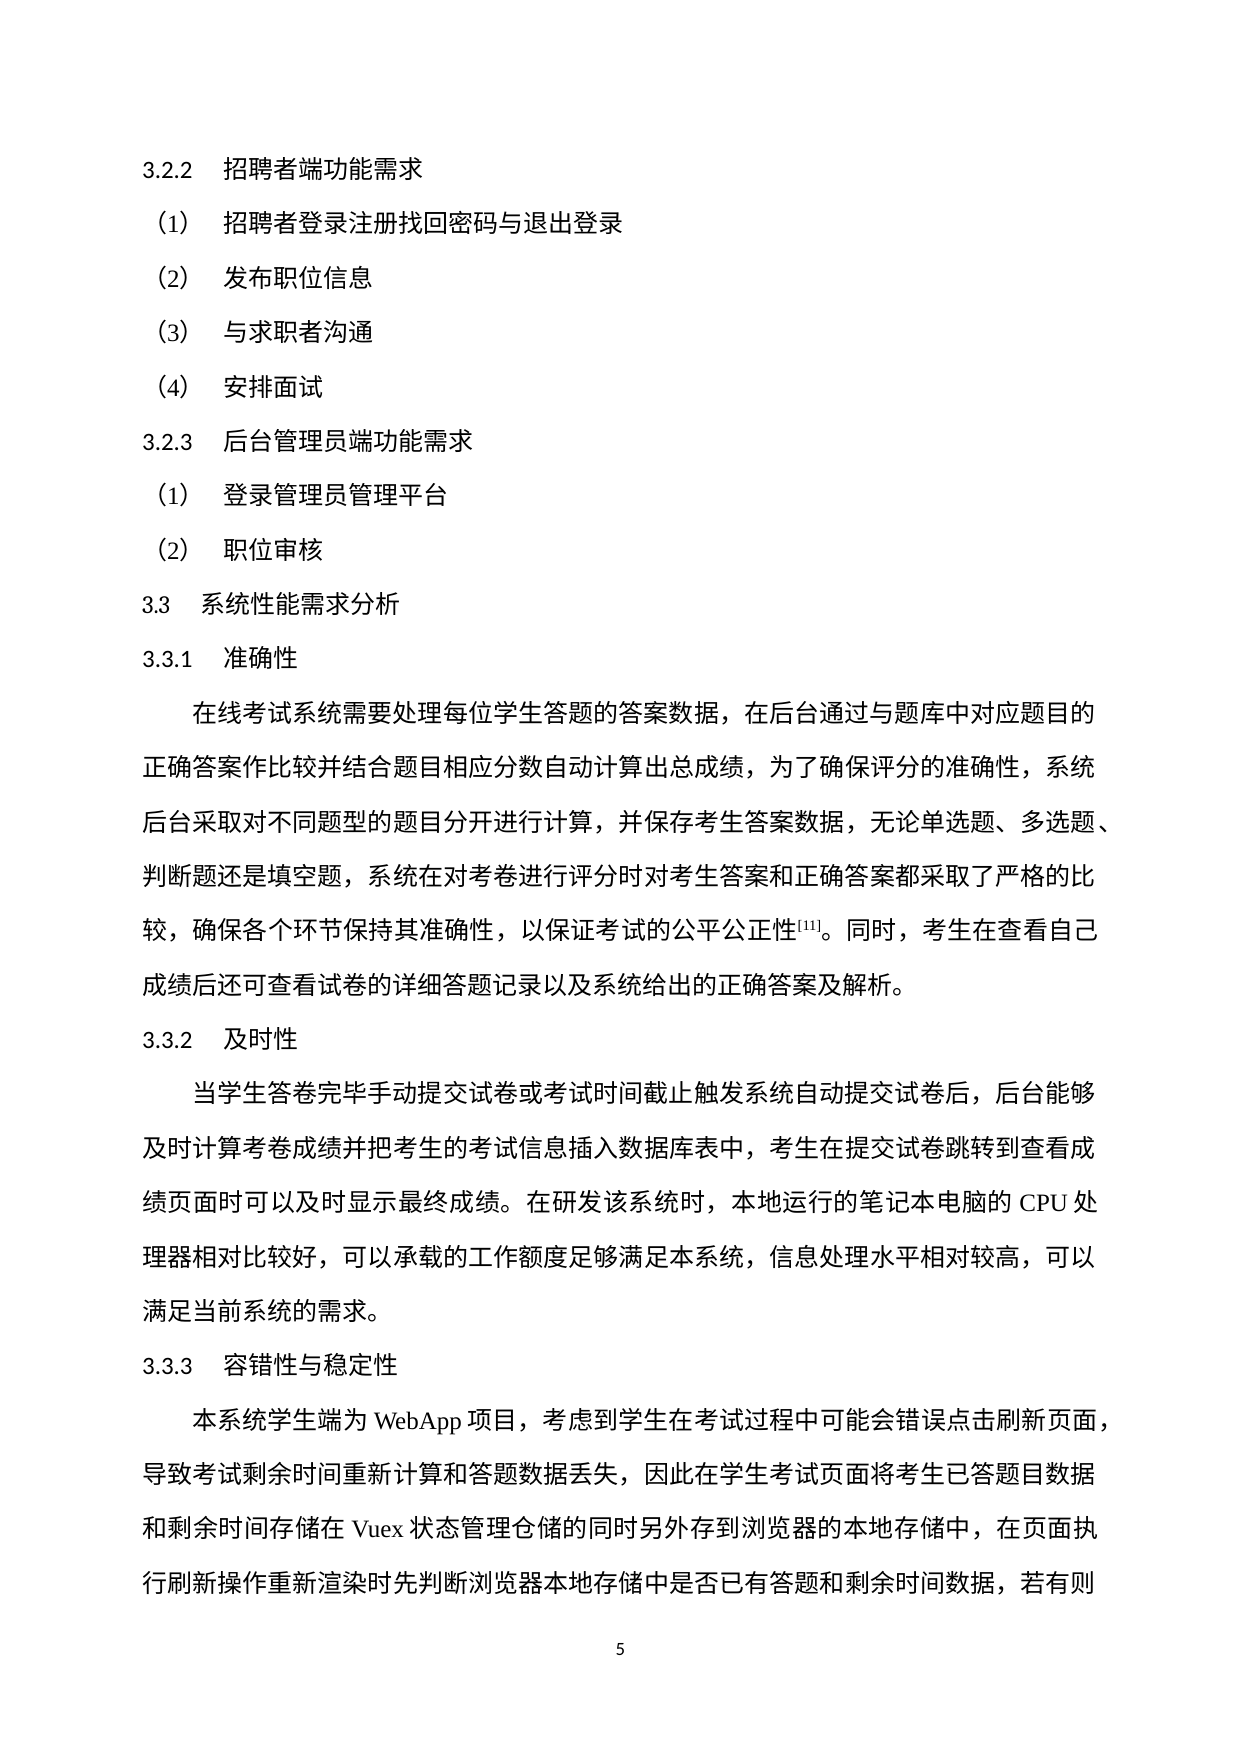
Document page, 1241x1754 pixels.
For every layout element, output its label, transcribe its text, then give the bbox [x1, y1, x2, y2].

text 后台管理员端功能需求 [142, 421, 1098, 458]
list 安排面试 [142, 367, 1098, 403]
text 当学生答卷完毕手动提交试卷或考试时间截止触发系统自动提交试卷后，后台能够及时计算考卷成绩并把考生的考试信息插入数据库表中，考生在提交试卷跳转到查看成绩页面时可以及时显示最终成绩。在研发该系统时，本地运行的笔记本电脑的CPU处理器相对比较好，可以承载的工作额度足够满足本系统，信息处理水平相对较高，可以满足当前系统的需求。 [142, 1074, 1098, 1328]
text 系统性能需求分析 [142, 584, 1098, 621]
text 及时性 [142, 1019, 1098, 1056]
list 招聘者登录注册找回密码与退出登录 [142, 204, 1098, 240]
list 职位审核 [142, 530, 1098, 566]
text 在线考试系统需要处理每位学生答题的答案数据，在后台通过与题库中对应题目的正确答案作比较并结合题目相应分数自动计算出总成绩，为了确保评分的准确性，系统后台采取对不同题型的题目分开进行计算，并保存考生答案数据，无论单选题、多选题、判断题还是填空题，系统在对考卷进行评分时对考生答案和正确答案都采取了严格的比较，确保各个环节保持其准确性，以保证考试的公平公正性[11]。同时，考生在查看自己成绩后还可查看试卷的详细答题记录以及系统给出的正确答案及解析。 [142, 693, 1098, 1001]
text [142, 1400, 1098, 1599]
text 准确性 [142, 639, 1098, 675]
list 与求职者沟通 [142, 313, 1098, 349]
list 登录管理员管理平台 [142, 476, 1098, 512]
list 发布职位信息 [142, 258, 1098, 294]
text 招聘者端功能需求 [142, 149, 1098, 186]
text 容错性与稳定性 [142, 1346, 1098, 1382]
